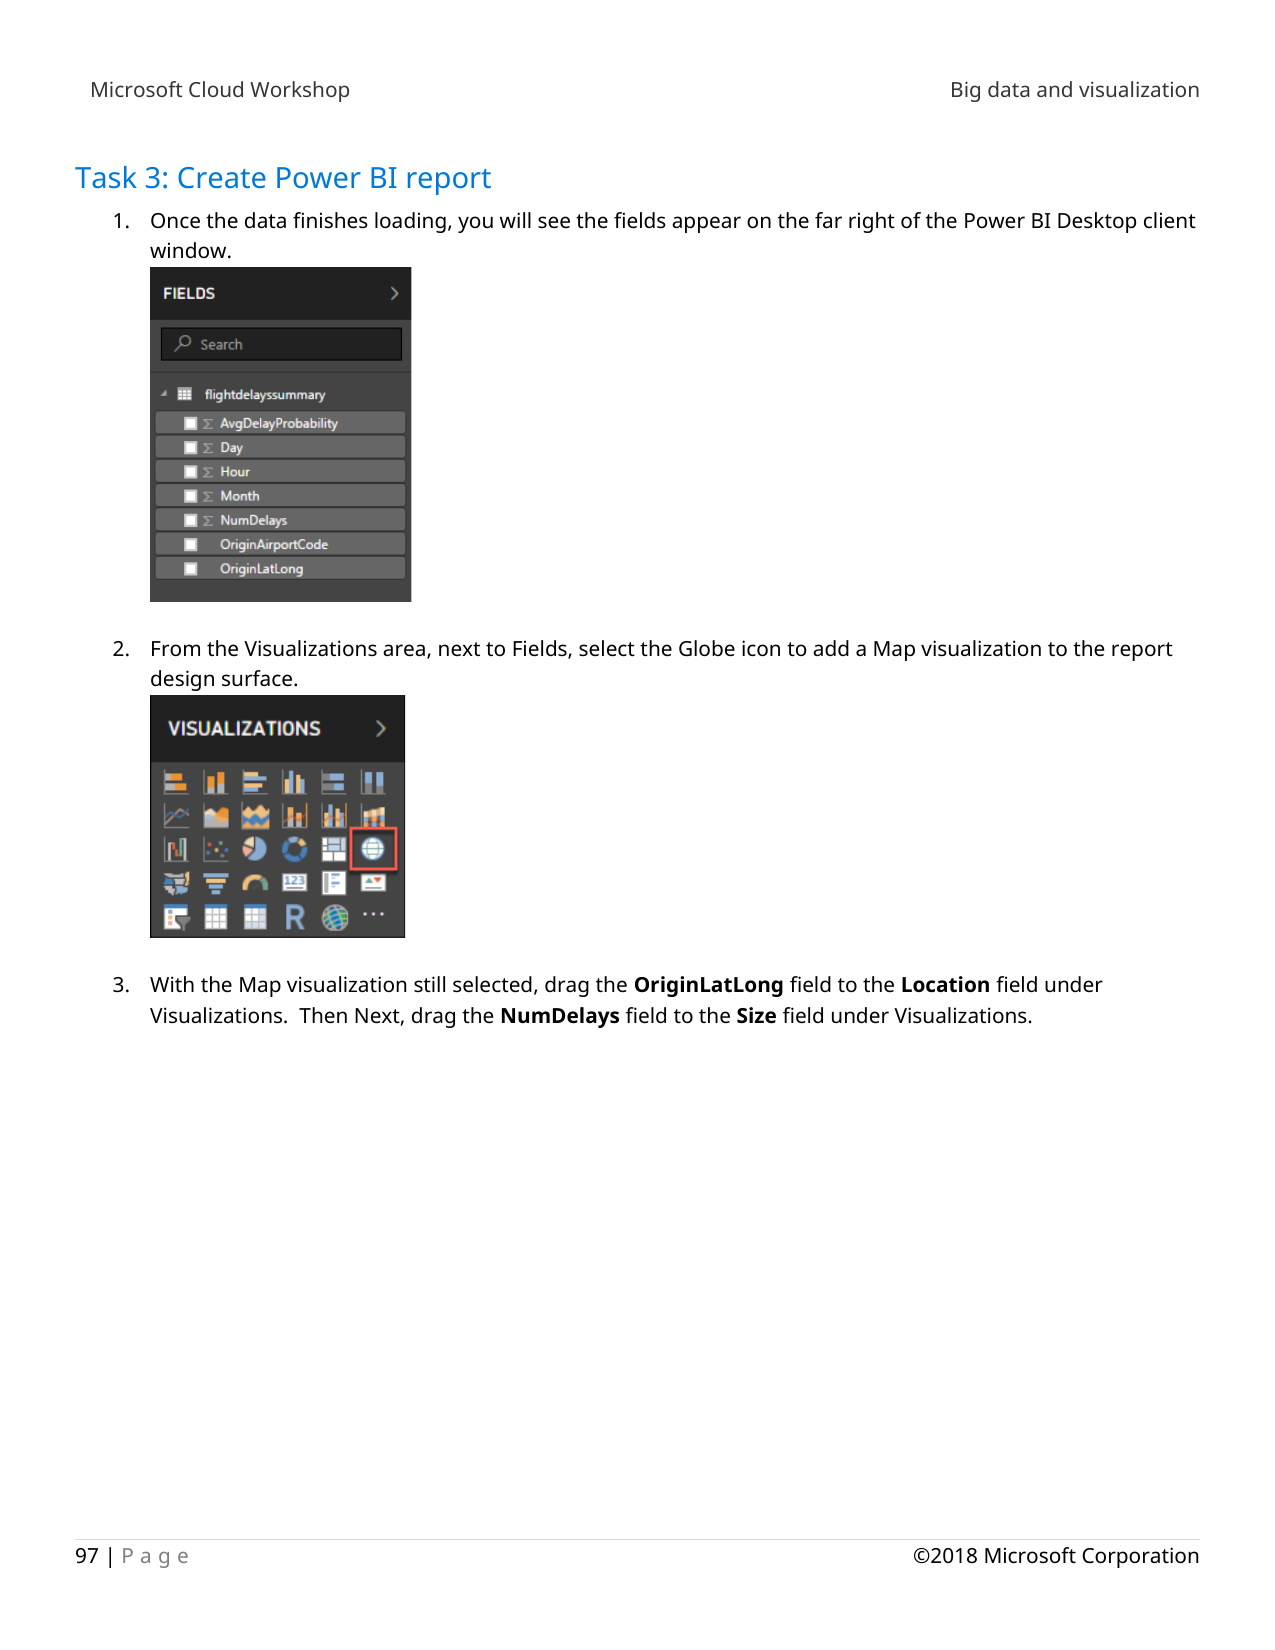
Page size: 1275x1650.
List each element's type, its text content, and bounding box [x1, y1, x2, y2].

list With the Map visualization still selected, drag the OriginLatLong field to the Location field under Visualizations. Then Next, drag the NumDelays field to the Size field under Visualizations. [112, 971, 1200, 1030]
list From the Visualizations area, next to Fields, select the Globe icon to add a Map visualization to the report design surface. [112, 634, 1200, 693]
subtitle Task 3: Create Power BI report [75, 157, 1200, 197]
picture [150, 695, 406, 938]
picture [150, 267, 412, 602]
list Once the data finishes loading, you will see the fields appear on the far right of the Power BI Desktop client window. [112, 206, 1200, 265]
